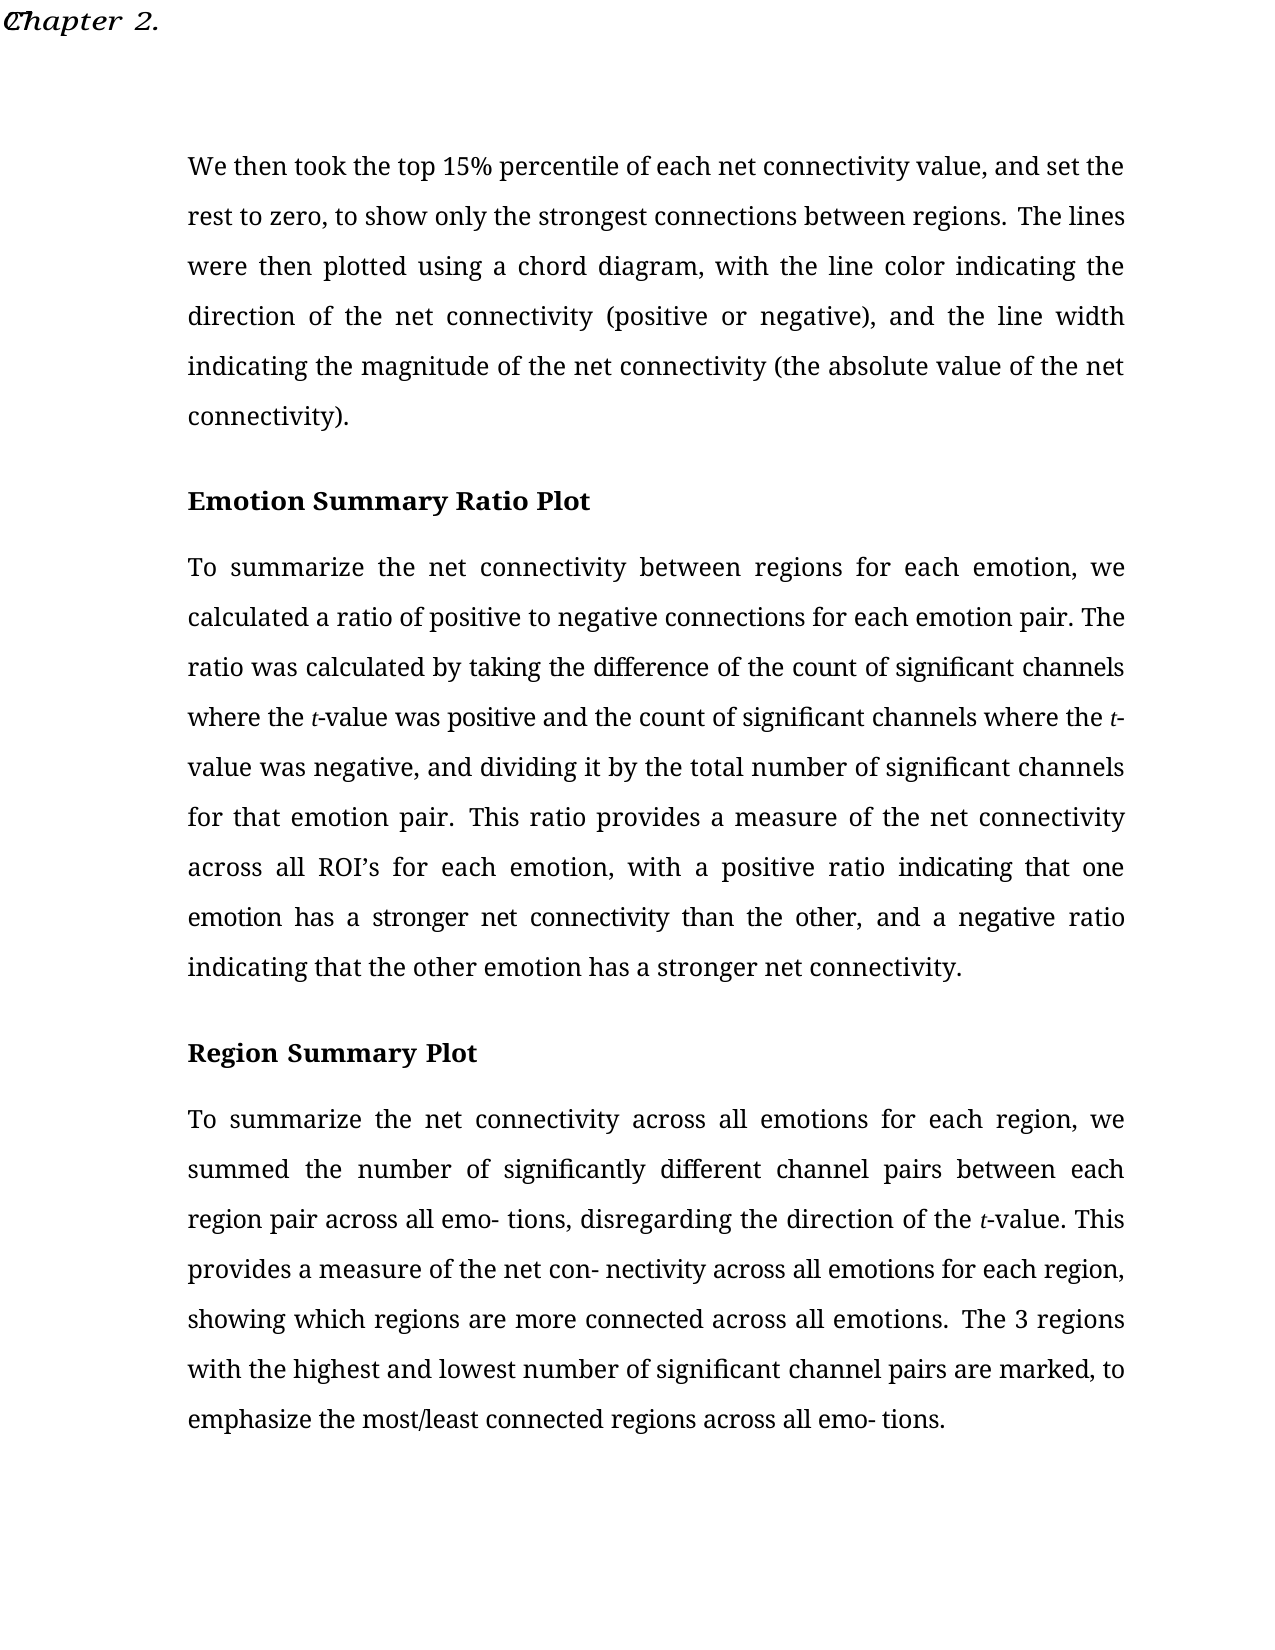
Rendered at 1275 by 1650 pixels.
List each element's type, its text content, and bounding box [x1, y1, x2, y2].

text To summarize the net connectivity between regions for each emotion, we calculated a ratio of positive to negative connections for each emotion pair. The ratio was calculated by taking the difference of the count of significant channels where the t-value was positive and the count of significant channels where the t-value was negative, and dividing it by the total number of significant channels for that emotion pair. This ratio provides a measure of the net connectivity across all ROI’s for each emotion, with a positive ratio indicating that one emotion has a stronger net connectivity than the other, and a negative ratio indicating that the other emotion has a stronger net connectivity. [187, 550, 1125, 984]
subtitle Region Summary Plot [187, 1035, 1252, 1069]
text To summarize the net connectivity across all emotions for each region, we summed the number of significantly different channel pairs between each region pair across all emo- tions, disregarding the direction of the t-value. This provides a measure of the net con- nectivity across all emotions for each region, showing which regions are more connected across all emotions. The 3 regions with the highest and lowest number of significant channel pairs are marked, to emphasize the most/least connected regions across all emo- tions. [187, 1102, 1125, 1436]
text We then took the top 15% percentile of each net connectivity value, and set the rest to zero, to show only the strongest connections between regions. The lines were then plotted using a chord diagram, with the line color indicating the direction of the net connectivity (positive or negative), and the line width indicating the magnitude of the net connectivity (the absolute value of the net connectivity). [187, 148, 1125, 432]
subtitle Emotion Summary Ratio Plot [187, 483, 1252, 517]
